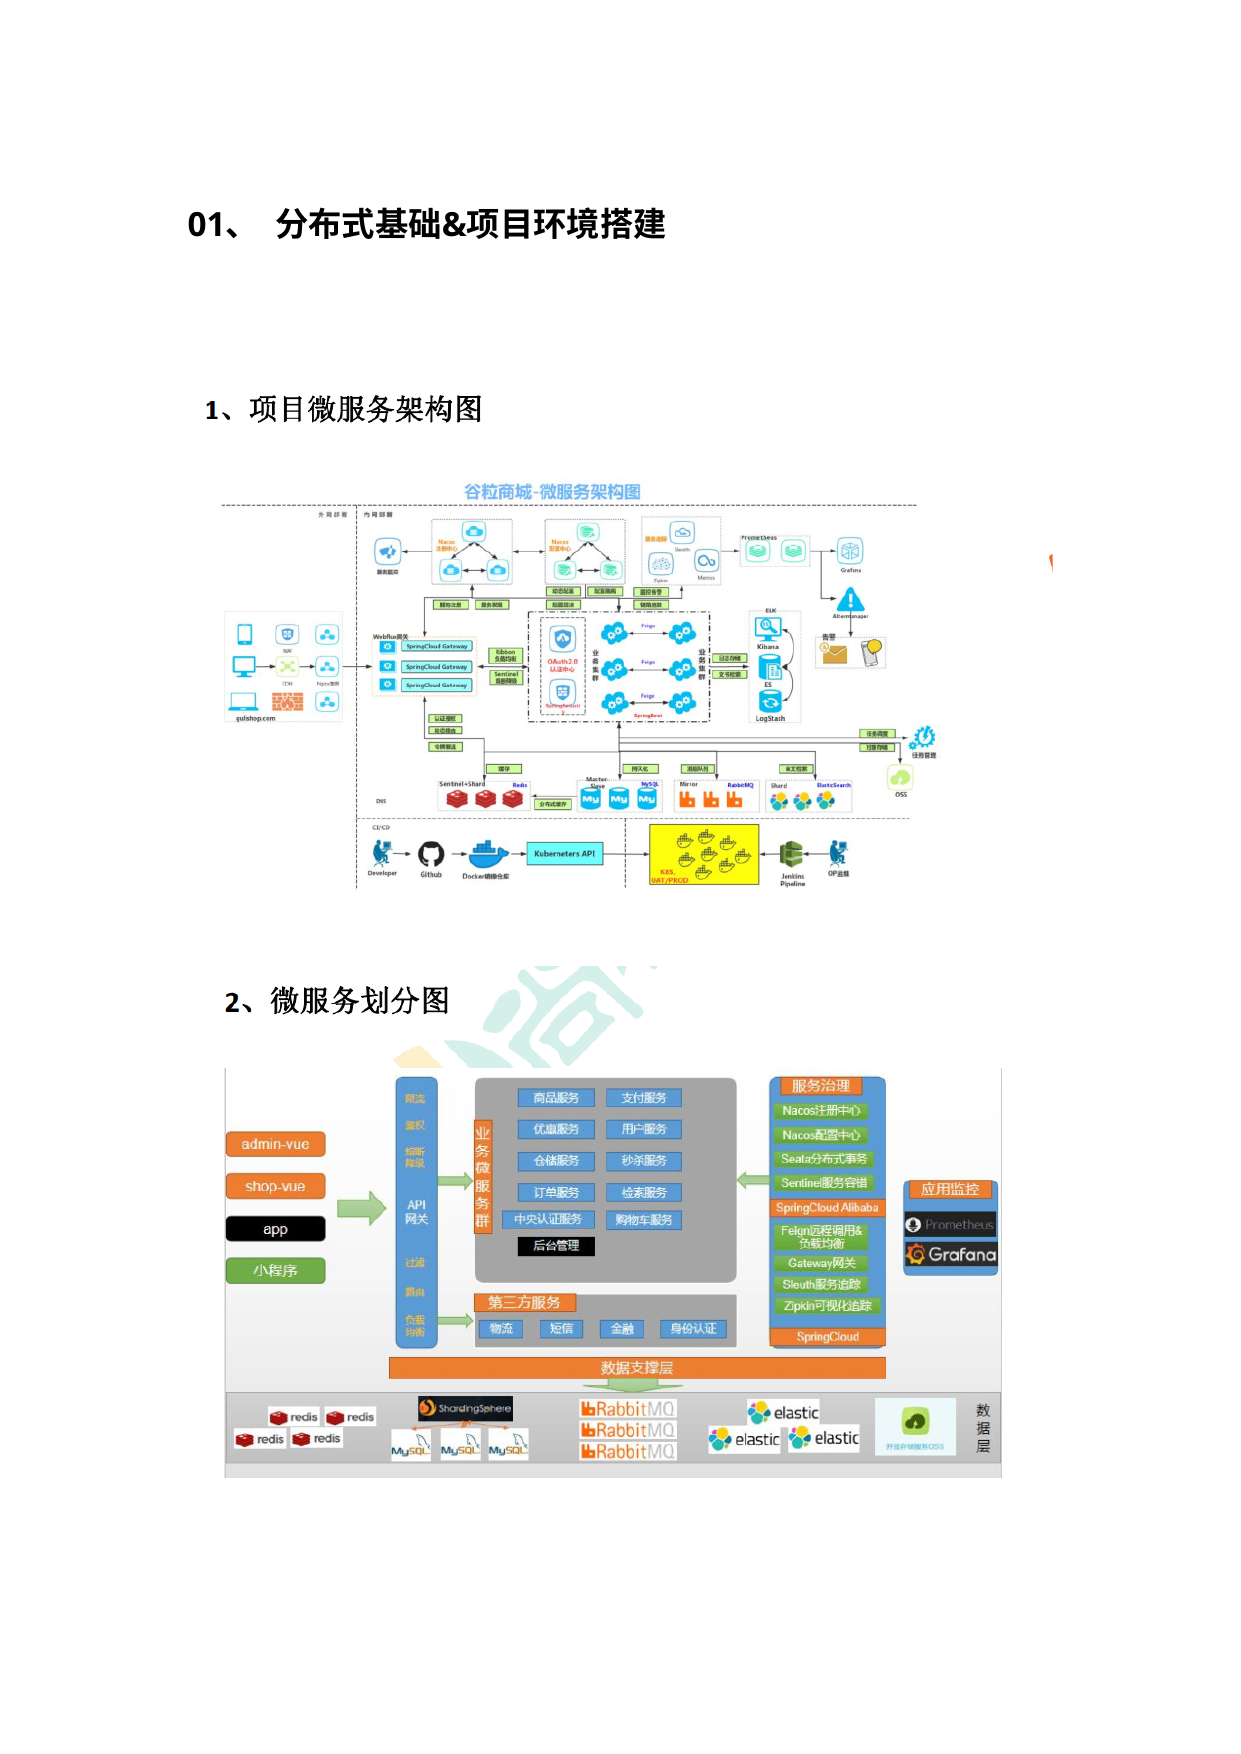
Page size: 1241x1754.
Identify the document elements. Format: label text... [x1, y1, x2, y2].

picture [187, 966, 1053, 1491]
picture [187, 381, 1053, 908]
subtitle 分布式基础&项目环境搭建 [187, 189, 1053, 254]
